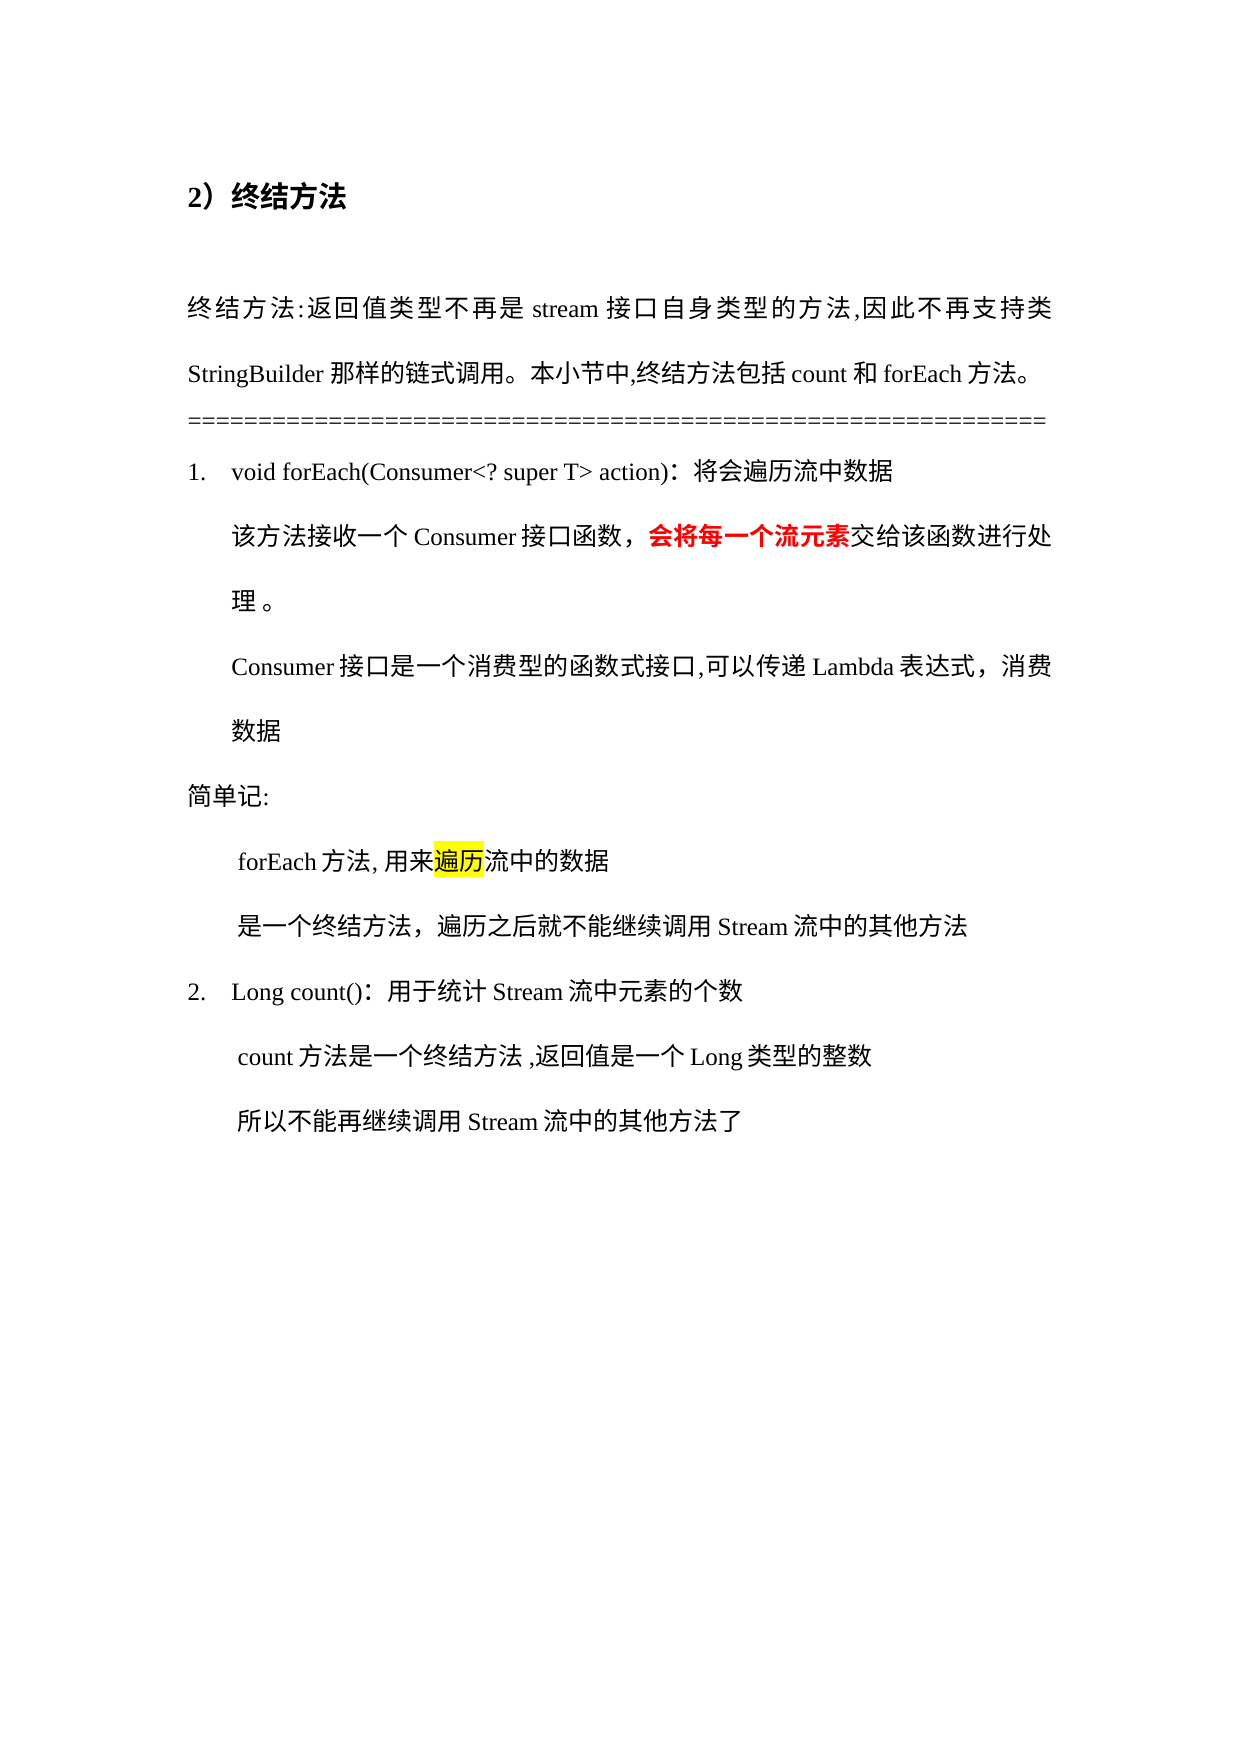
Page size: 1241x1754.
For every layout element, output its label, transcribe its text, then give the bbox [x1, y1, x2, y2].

text 简单记: [187, 762, 1053, 827]
list Long count()：用于统计Stream流中元素的个数 [187, 957, 1053, 1022]
text 该方法接收一个Consumer接口函数，会将每一个流元素交给该函数进行处理 。 [231, 502, 1053, 632]
subtitle 2）终结方法 [187, 162, 1053, 227]
text 是一个终结方法，遍历之后就不能继续调用Stream流中的其他方法 [237, 892, 1053, 957]
list void forEach(Consumer<? super T> action)：将会遍历流中数据 [187, 437, 1053, 502]
text ============================================================= [187, 404, 1053, 437]
text count方法是一个终结方法 ,返回值是一个Long类型的整数 [237, 1022, 1053, 1087]
text Consumer接口是一个消费型的函数式接口,可以传递Lambda表达式，消费数据 [231, 632, 1053, 762]
text forEach方法, 用来遍历流中的数据 [237, 827, 1053, 892]
text 所以不能再继续调用Stream流中的其他方法了 [237, 1087, 1053, 1152]
text 终结方法:返回值类型不再是stream接口自身类型的方法,因此不再支持类StringBuilder 那样的链式调用。本小节中,终结方法包括count 和forEach方法。 [187, 274, 1053, 404]
